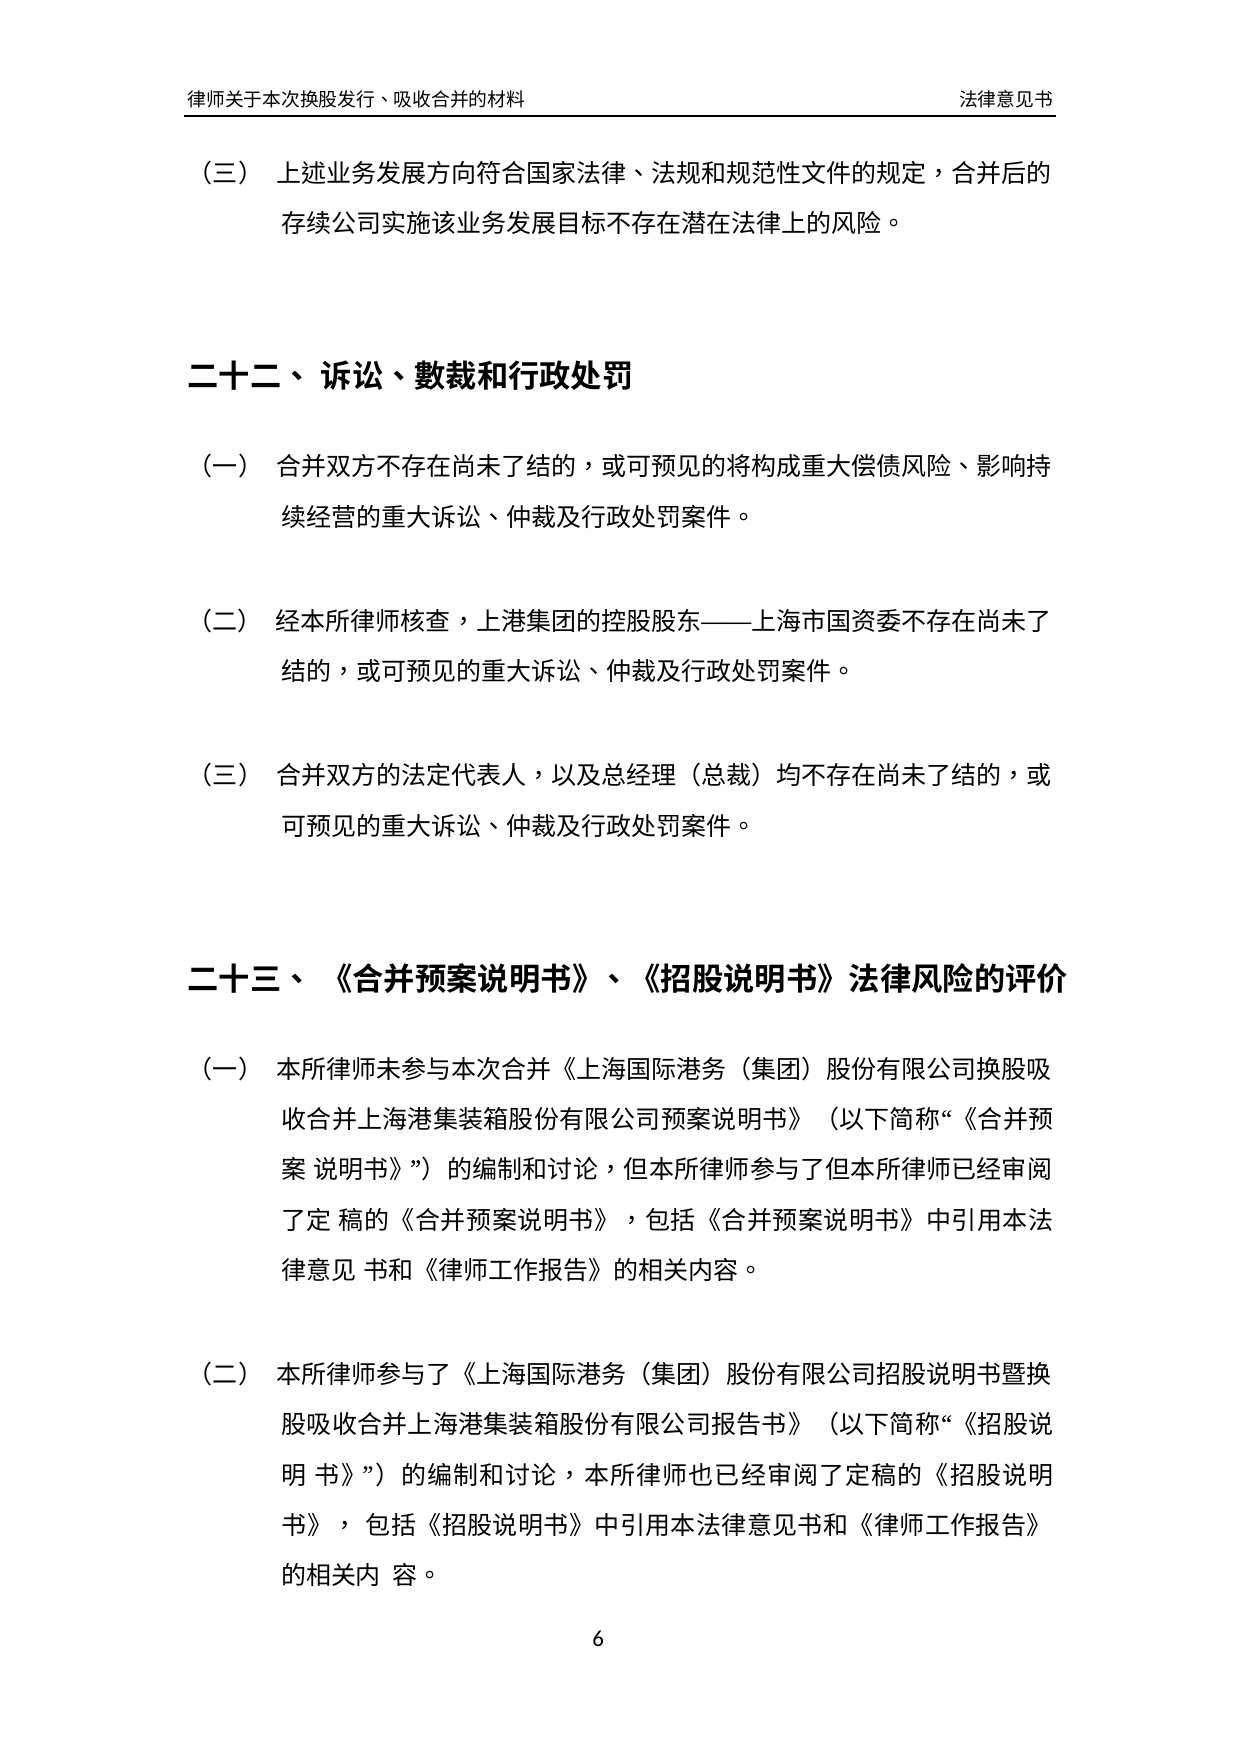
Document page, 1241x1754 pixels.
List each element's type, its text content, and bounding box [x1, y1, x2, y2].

subtitle 二十二、 诉讼、數裁和行政处罚 [187, 354, 1069, 397]
subtitle 二十三、 《合并预案说明书》、《招股说明书》法律风险的评价 [187, 957, 1069, 999]
text （三） 合并双方的法定代表人，以及总经理（总裁）均不存在尚未了结的，或 可预见的重大诉讼、仲裁及行政处罚案件。 [187, 758, 1053, 842]
text （二） 本所律师参与了《上海国际港务（集团）股份有限公司招股说明书暨换 股吸收合并上海港集装箱股份有限公司报告书》（以下简称“《招股说明 书》”）的编制和讨论，本所律师也已经审阅了定稿的《招股说明书》， 包括《招股说明书》中引用本法律意见书和《律师工作报告》的相关内 容。 [187, 1357, 1053, 1592]
text （一） 合并双方不存在尚未了结的，或可预见的将构成重大偿债风险、影响持 续经营的重大诉讼、仲裁及行政处罚案件。 [187, 449, 1053, 533]
text （二） 经本所律师核查，上港集团的控股股东――上海市国资委不存在尚未了 结的，或可预见的重大诉讼、仲裁及行政处罚案件。 [187, 603, 1053, 688]
text （一） 本所律师未参与本次合并《上海国际港务（集团）股份有限公司换股吸 收合并上海港集装箱股份有限公司预案说明书》（以下简称“《合并预案 说明书》”）的编制和讨论，但本所律师参与了但本所律师已经审阅了定 稿的《合并预案说明书》，包括《合并预案说明书》中引用本法律意见 书和《律师工作报告》的相关内容。 [187, 1051, 1053, 1287]
text （三） 上述业务发展方向符合国家法律、法规和规范性文件的规定，合并后的 存续公司实施该业务发展目标不存在潜在法律上的风险。 [187, 156, 1053, 240]
